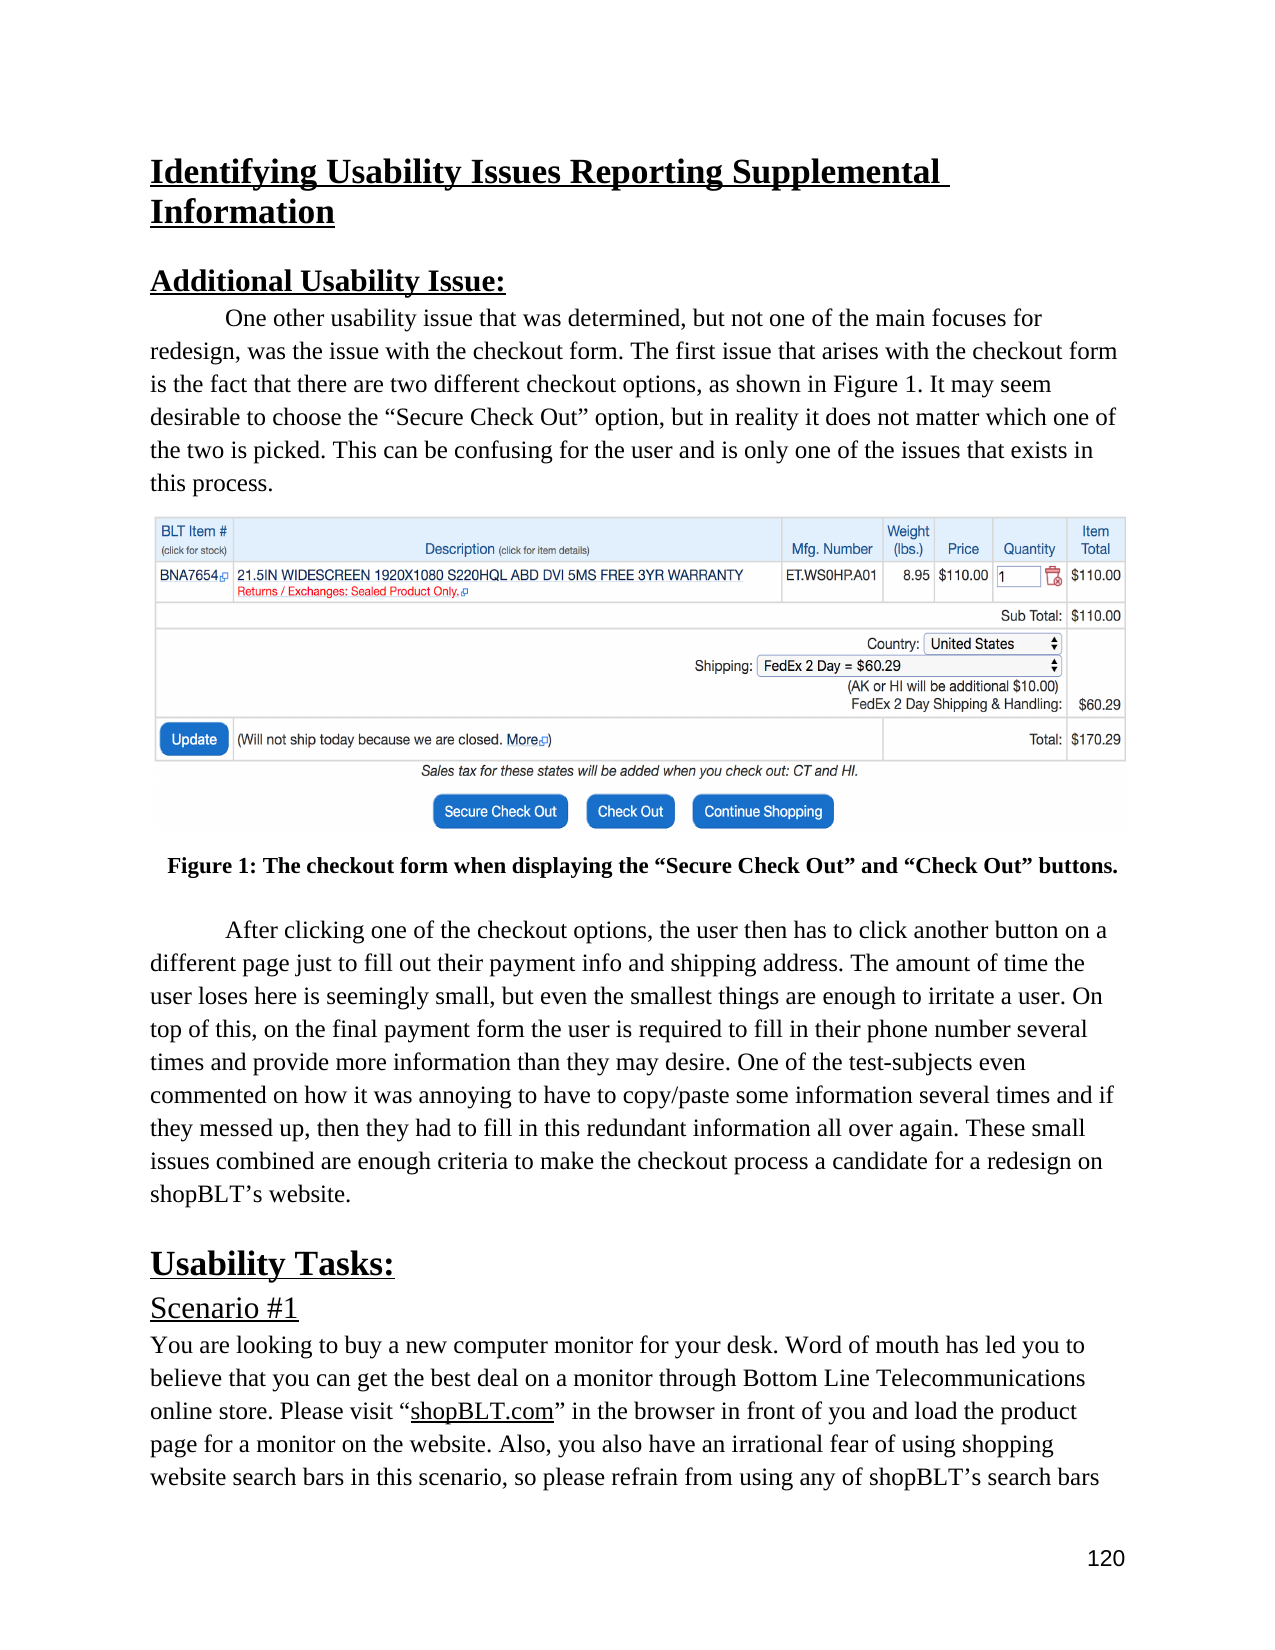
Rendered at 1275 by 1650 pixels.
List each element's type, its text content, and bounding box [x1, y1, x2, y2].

subtitle Additional Usability Issue: [150, 262, 1125, 298]
text One other usability issue that was determined, but not one of the main focuses for redesign, was the issue with the checkout form. The first issue that arises with the checkout form is the fact that there are two different checkout options, as shown in Figure 1. It may seem desirable to choose the “Secure Check Out” option, but in reality it does not matter which one of the two is picked. This can be confusing for the user and is only one of the issues that exists in this process. [150, 303, 1125, 497]
subtitle Scenario #1 [150, 1289, 1125, 1325]
subtitle Identifying Usability Issues Reporting Supplemental Information [150, 150, 1125, 232]
text After clicking one of the checkout options, the user then has to click another button on a different page just to fill out their payment info and shipping address. The amount of time the user loses here is seemingly small, but even the smallest things are enough to irritate a user. On top of this, on the final payment form the user is required to fill in their phone number several times and provide more information than they may desire. One of the test-subjects even commented on how it was annoying to have to copy/paste some information several times and if they messed up, then they had to fill in this redundant information all over again. These small issues combined are enough criteria to make the checkout process a candidate for a redesign on shopBLT’s website. [150, 915, 1125, 1208]
picture [153, 514, 1129, 835]
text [150, 1330, 1125, 1491]
subtitle Usability Tasks: [150, 1242, 1125, 1283]
